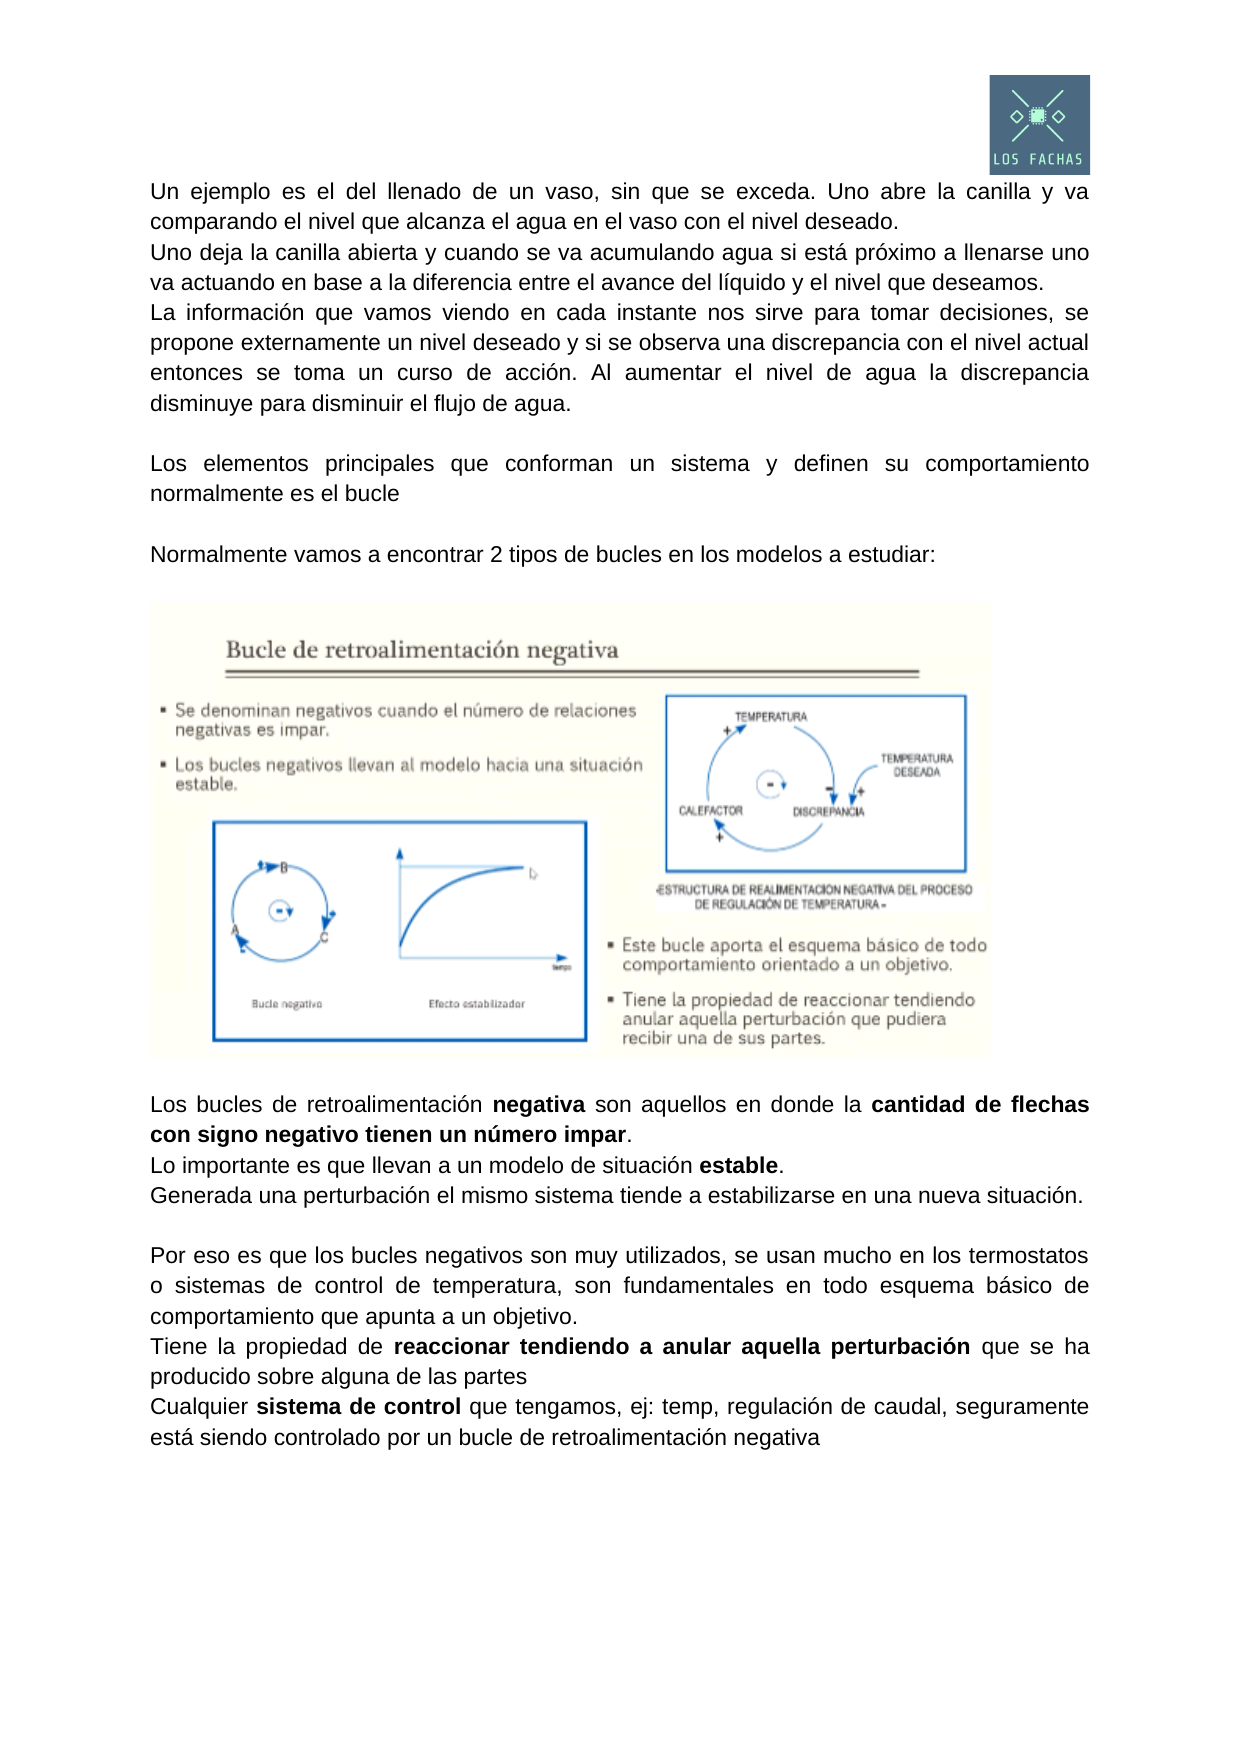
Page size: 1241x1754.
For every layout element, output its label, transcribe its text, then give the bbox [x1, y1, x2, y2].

text Un ejemplo es el del llenado de un vaso, sin que se exceda. Uno abre la canilla y va comparando el nivel que alcanza el agua en el vaso con el nivel deseado. [150, 178, 1090, 234]
text La información que vamos viendo en cada instante nos sirve para tomar decisiones, se propone externamente un nivel deseado y si se observa una discrepancia con el nivel actual entonces se toma un curso de acción. Al aumentar el nivel de agua la discrepancia disminuye para disminuir el flujo de agua. [150, 299, 1090, 416]
picture [989, 75, 1091, 175]
text Cualquier sistema de control que tengamos, ej: temp, regulación de caudal, seguramente está siendo controlado por un bucle de retroalimentación negativa [150, 1393, 1090, 1450]
text Lo importante es que llevan a un modelo de situación estable. [150, 1152, 1090, 1178]
text Los elementos principales que conforman un sistema y definen su comportamiento normalmente es el bucle [150, 450, 1090, 506]
text Normalmente vamos a encontrar 2 tipos de bucles en los modelos a estudiar: [150, 541, 1090, 567]
text Tiene la propiedad de reaccionar tendiendo a anular aquella perturbación que se ha producido sobre alguna de las partes [150, 1333, 1090, 1389]
text Generada una perturbación el mismo sistema tiende a estabilizarse en una nueva situación. [150, 1182, 1090, 1208]
text Por eso es que los bucles negativos son muy utilizados, se usan mucho en los termostatos o sistemas de control de temperatura, son fundamentales en todo esquema básico de comportamiento que apunta a un objetivo. [150, 1242, 1090, 1329]
text Uno deja la canilla abierta y cuando se va acumulando agua si está próximo a llenarse uno va actuando en base a la diferencia entre el avance del líquido y el nivel que deseamos. [150, 238, 1090, 295]
text Los bucles de retroalimentación negativa son aquellos en donde la cantidad de flechas con signo negativo tienen un número impar. [150, 1091, 1090, 1148]
picture [150, 601, 991, 1058]
